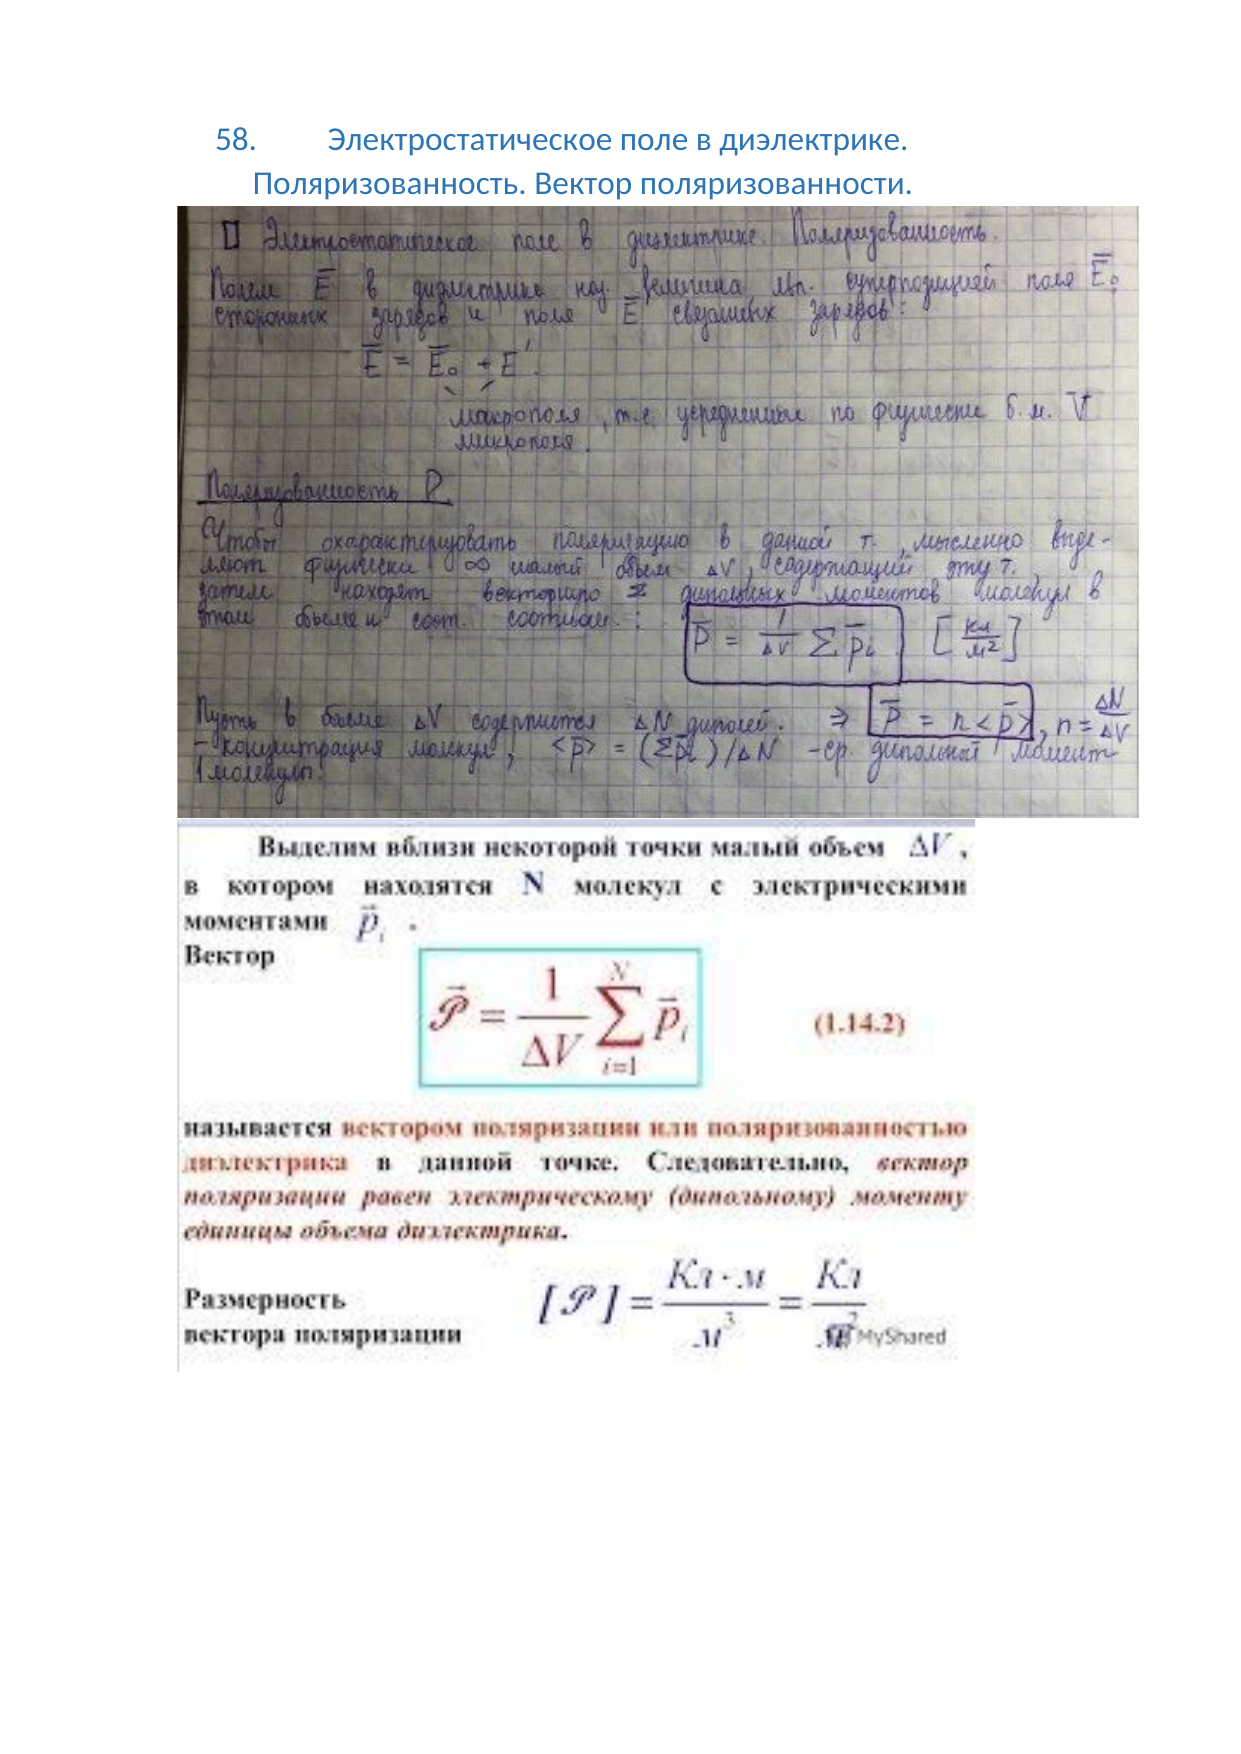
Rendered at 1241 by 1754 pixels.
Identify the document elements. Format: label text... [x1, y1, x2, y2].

picture [177, 819, 976, 1372]
picture [177, 206, 1139, 818]
subtitle Электростатическое поле в диэлектрике. Поляризованность. Вектор поляризованности. [215, 118, 1152, 203]
